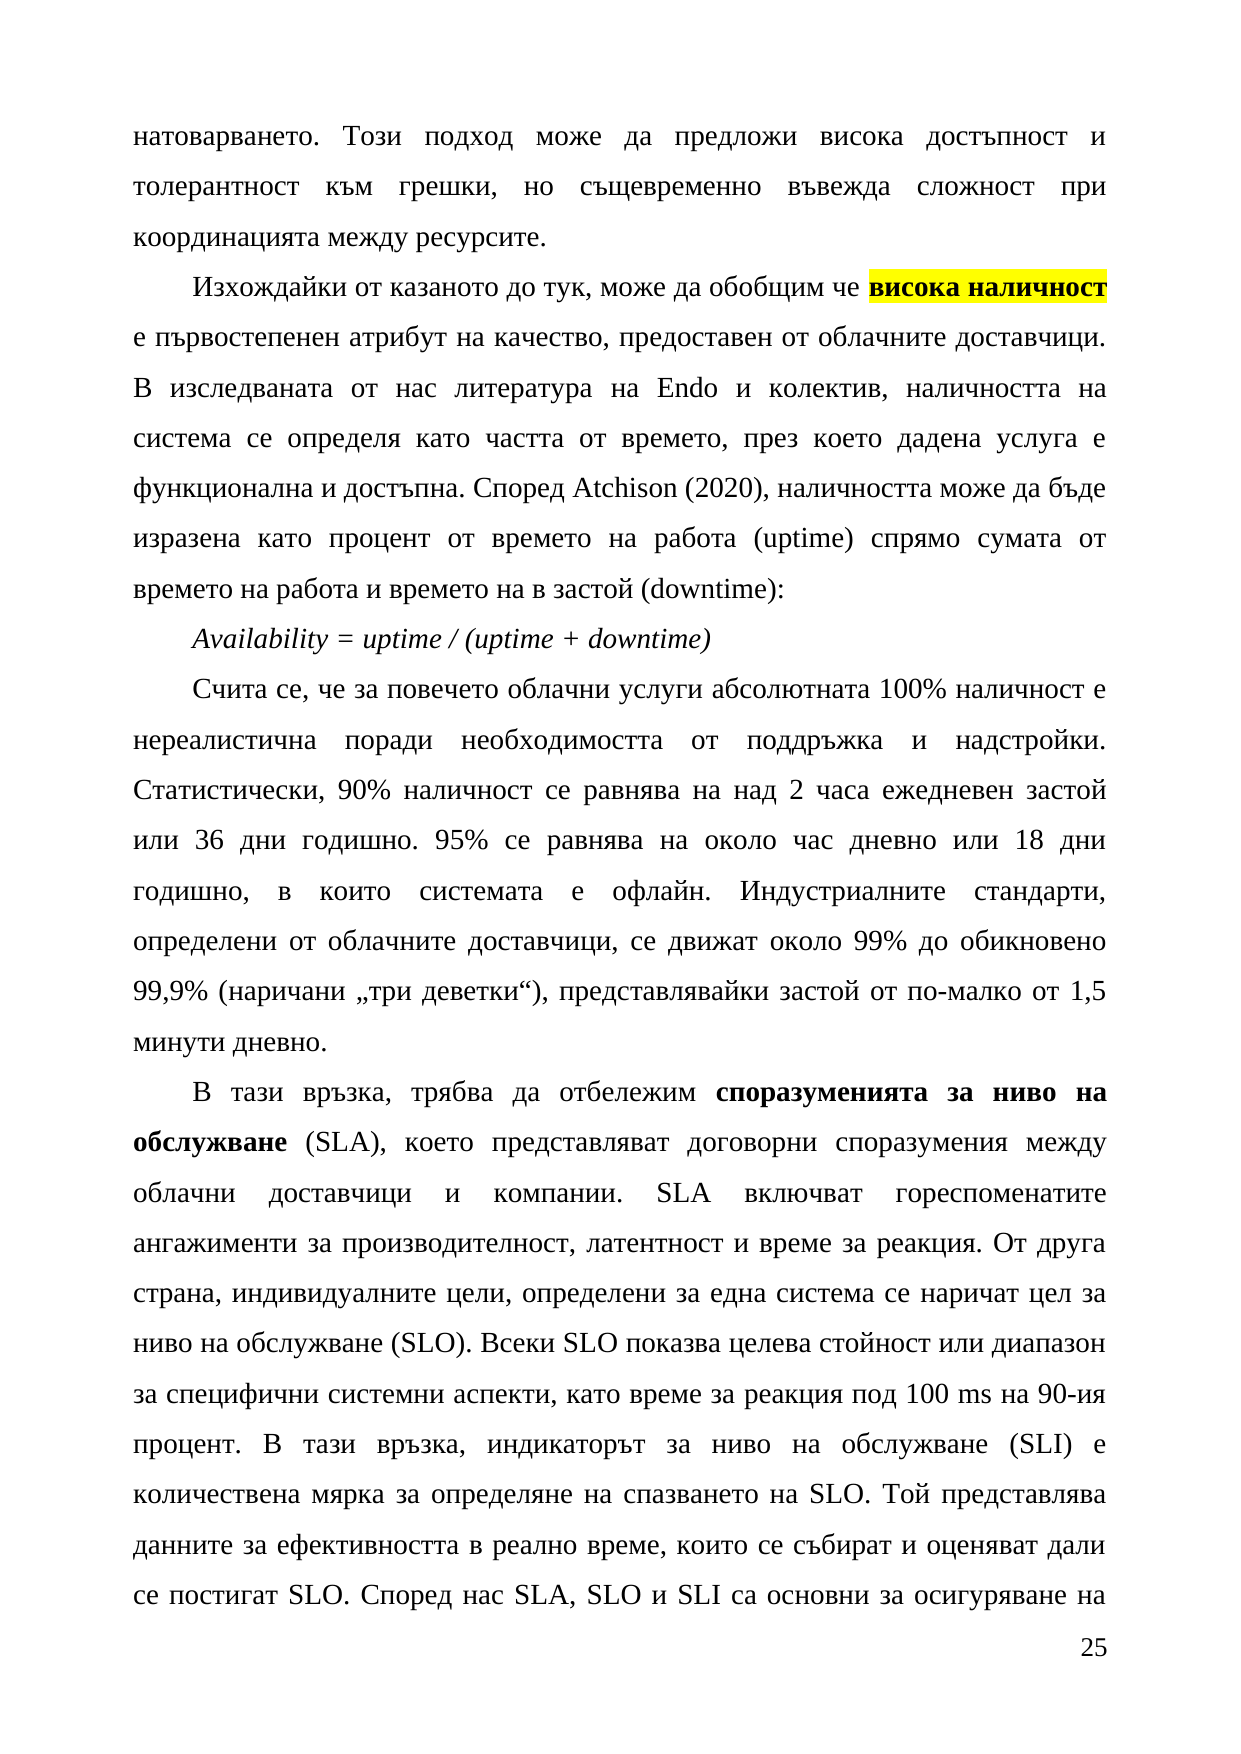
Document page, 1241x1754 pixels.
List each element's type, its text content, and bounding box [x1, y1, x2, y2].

text Счита се, че за повечето облачни услуги абсолютната 100% наличност е нереалистична поради необходимостта от поддръжка и надстройки. Статистически, 90% наличност се равнява на над 2 часа ежедневен застой или 36 дни годишно. 95% се равнява на около час дневно или 18 дни годишно, в които системата е офлайн. Индустриалните стандарти, определени от облачните доставчици, се движат около 99% до обикновено 99,9% (наричани „три деветки“), представлявайки застой от по-малко от 1,5 минути дневно. [133, 672, 1107, 1057]
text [133, 118, 1107, 252]
text Availability = uptime / (uptime + downtime) [133, 621, 1107, 655]
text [133, 1074, 1107, 1611]
text Изхождайки от казаното до тук, може да обобщим че висока наличност е първостепенен атрибут на качество, предоставен от облачните доставчици. В изследваната от нас литература на Endo и колектив, наличността на система се определя като частта от времето, през което дадена услуга е функционална и достъпна. Според Atchison (2020), наличността може да бъде изразена като процент от времето на работа (uptime) спрямо сумата от времето на работа и времето на в застой (downtime): [133, 269, 1107, 604]
